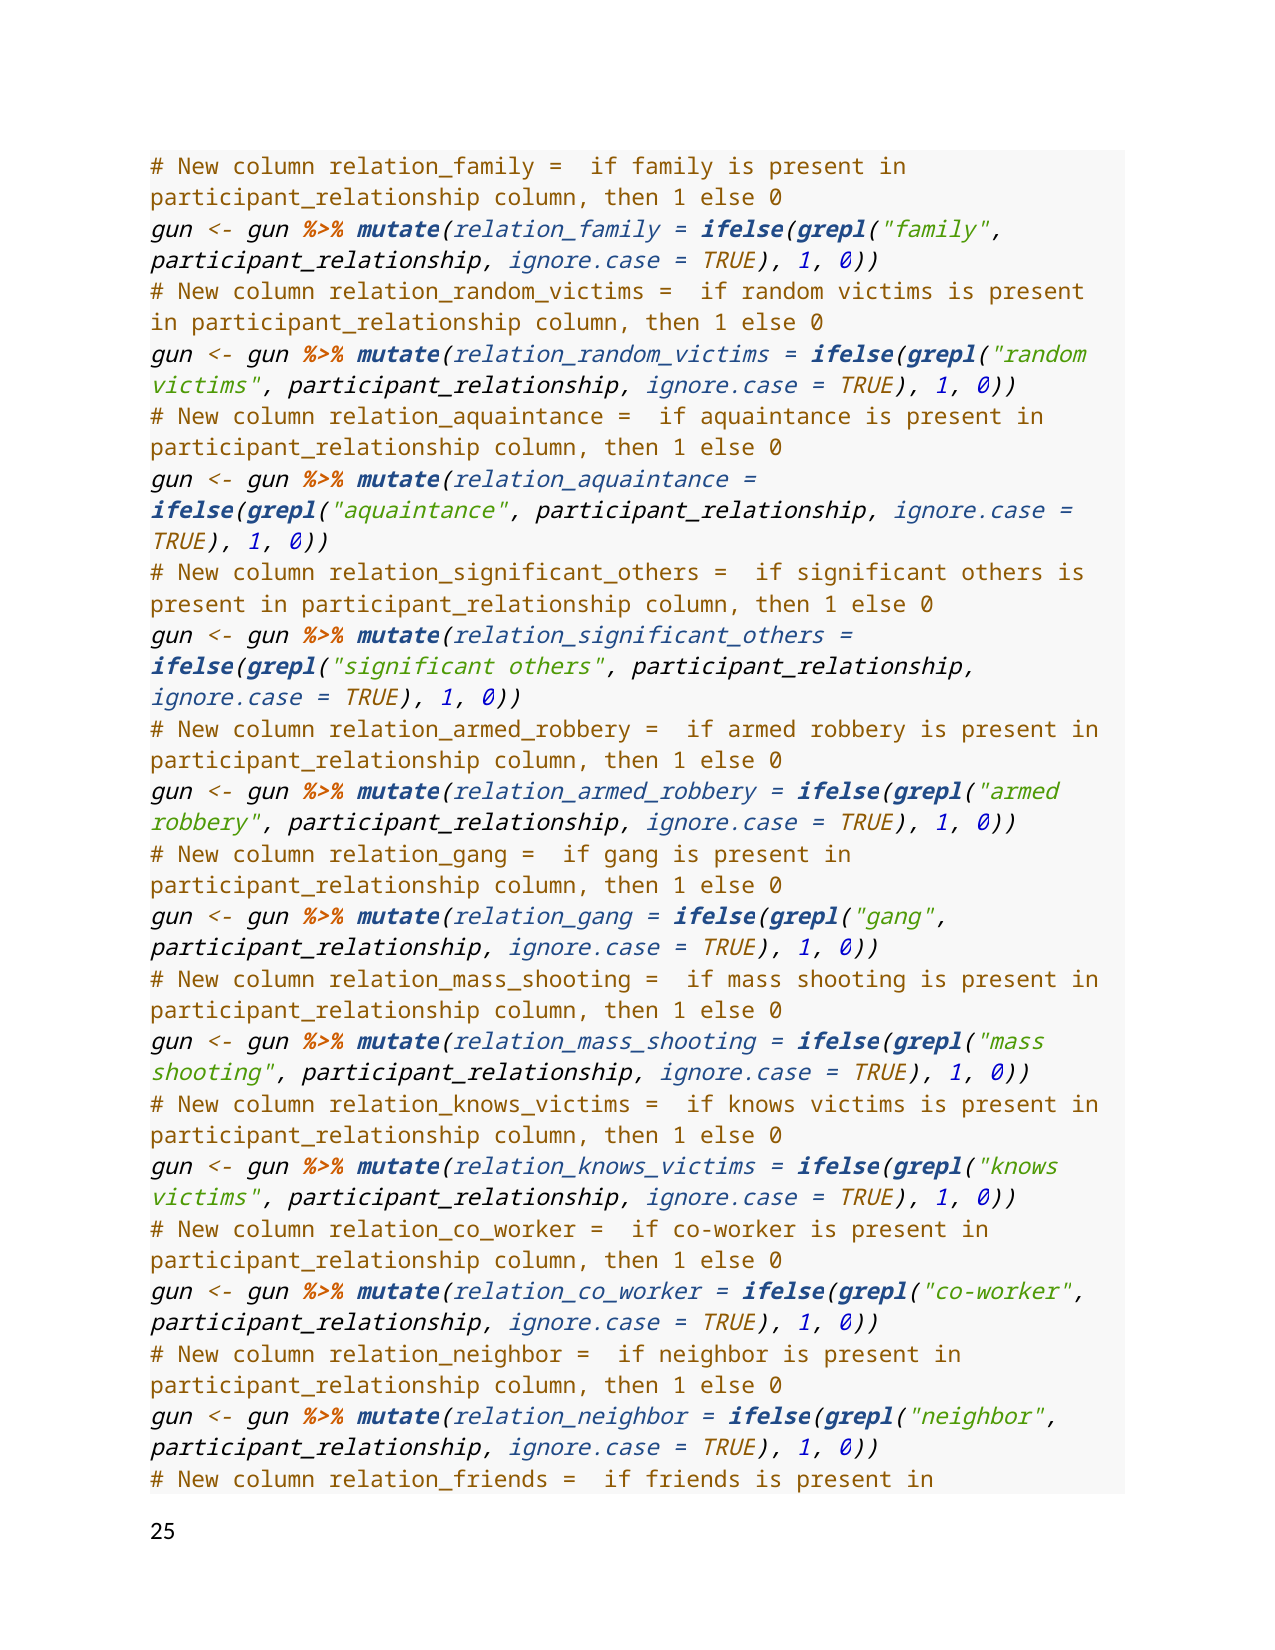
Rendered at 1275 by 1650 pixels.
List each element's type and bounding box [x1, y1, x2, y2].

text [150, 150, 1125, 1494]
